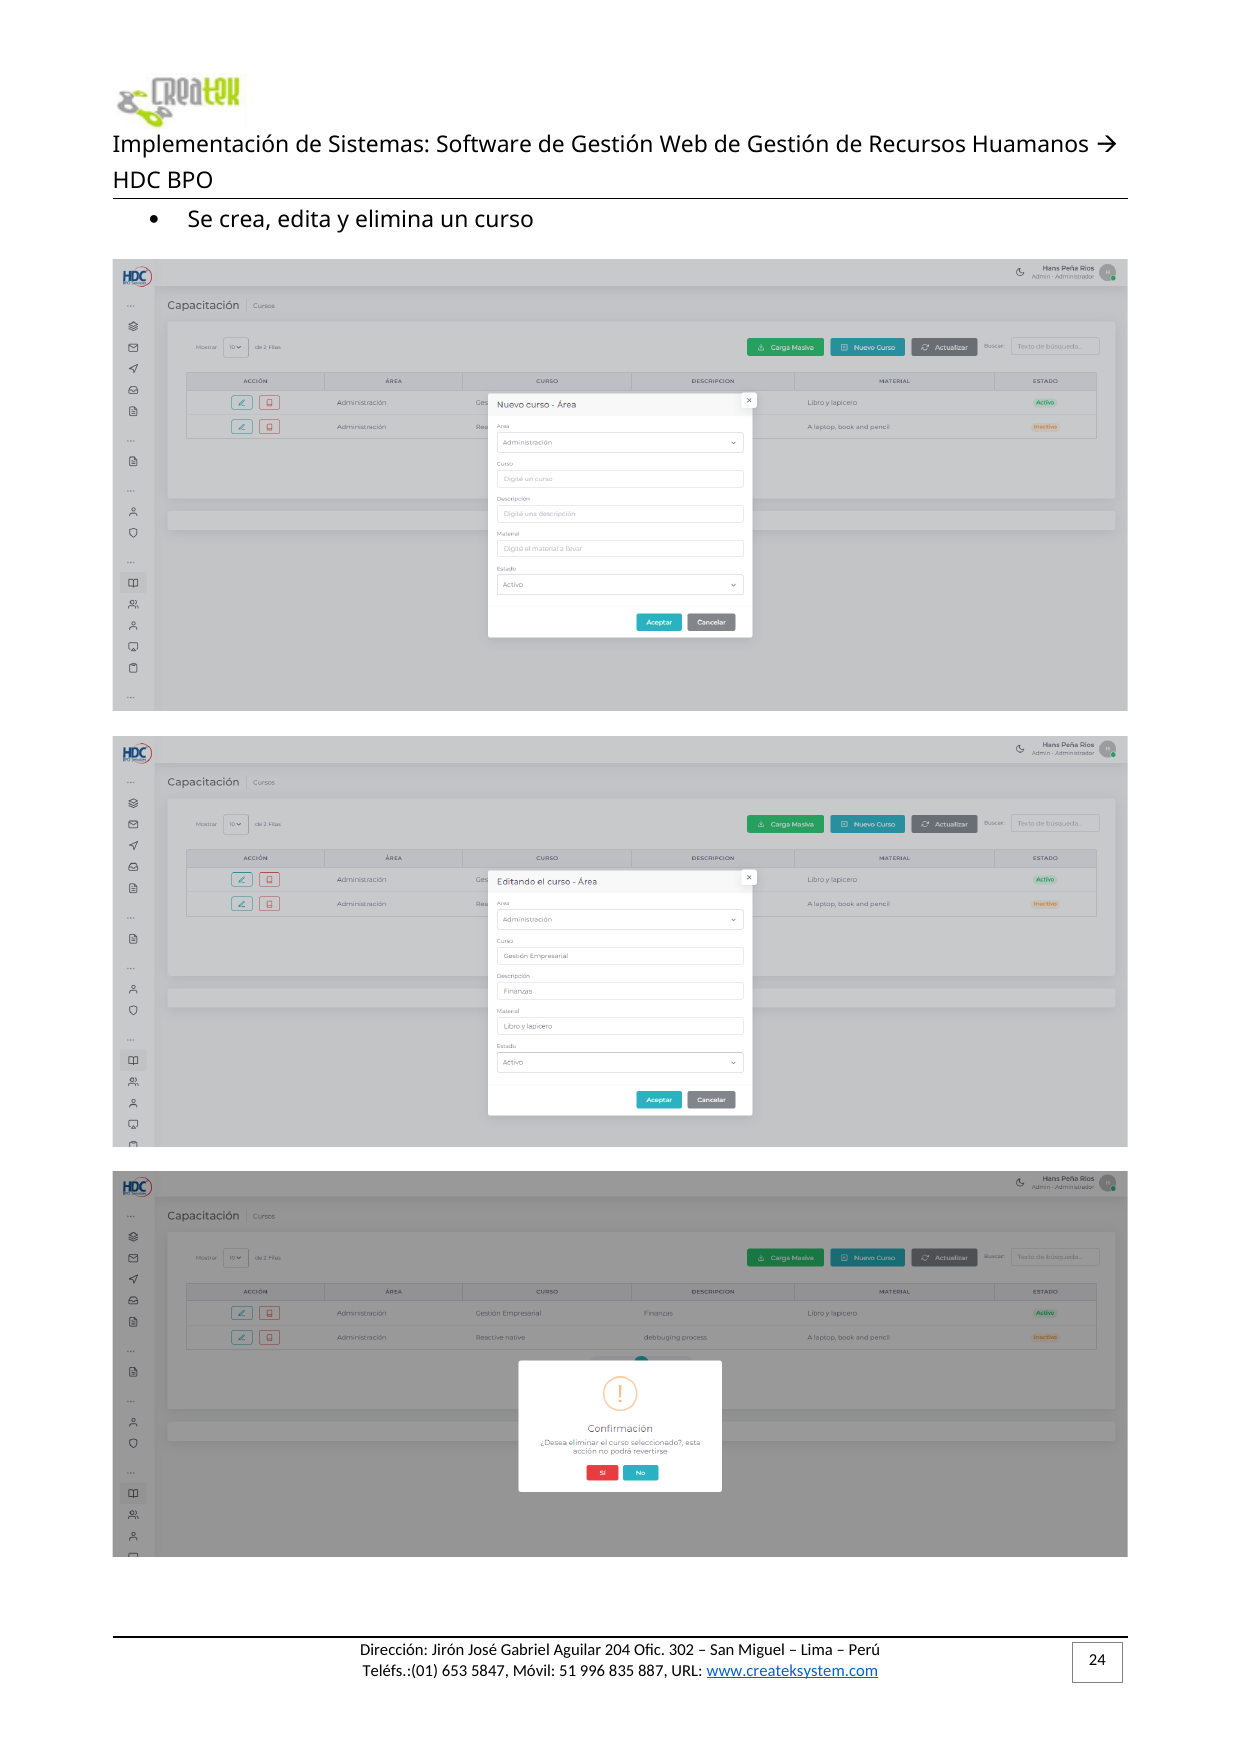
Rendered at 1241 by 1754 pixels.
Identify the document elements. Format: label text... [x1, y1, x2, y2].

picture [112, 1171, 1128, 1557]
list Se crea, edita y elimina un curso [150, 203, 1128, 234]
picture [112, 73, 247, 129]
picture [112, 736, 1128, 1147]
picture [112, 259, 1128, 711]
